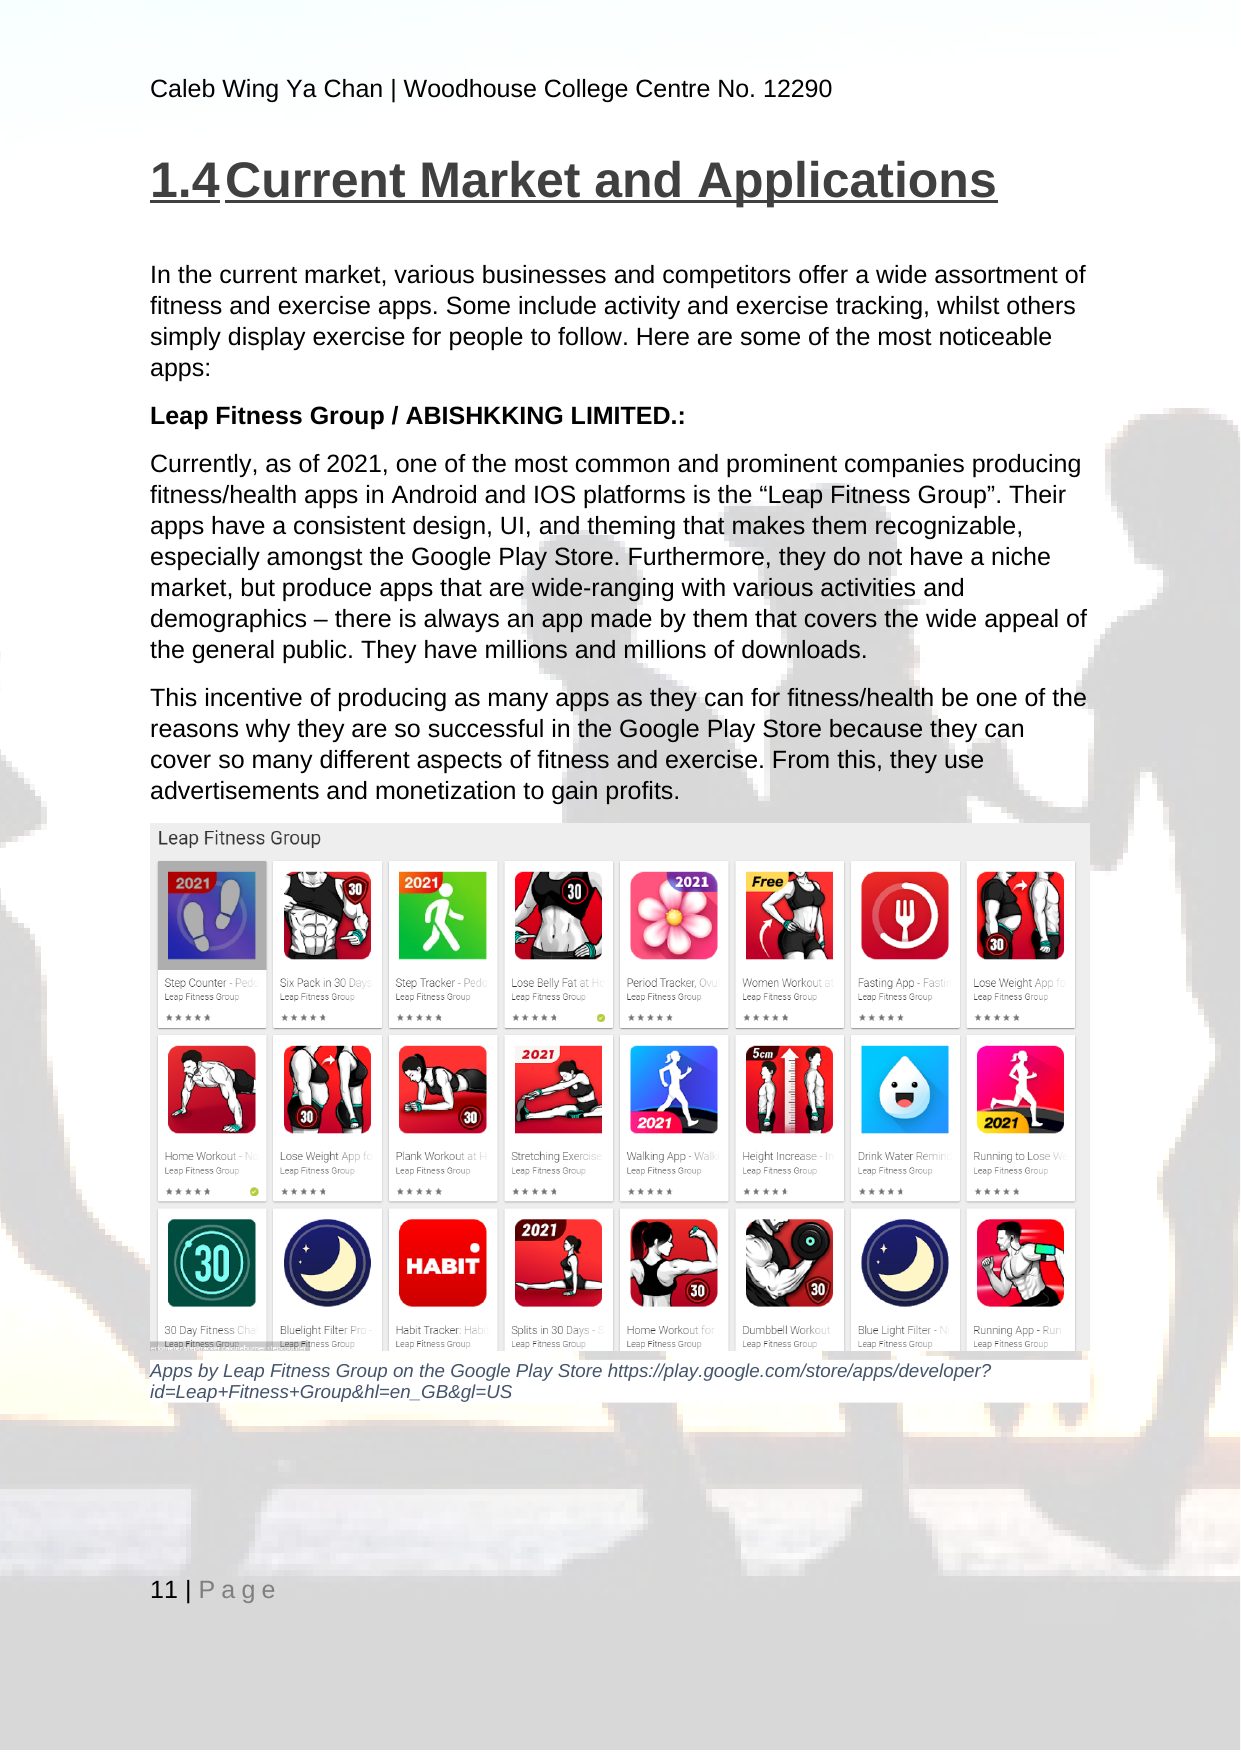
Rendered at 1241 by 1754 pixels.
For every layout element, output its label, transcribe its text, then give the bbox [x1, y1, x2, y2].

text Leap Fitness Group / ABISHKKING LIMITED.: [150, 401, 1090, 429]
picture [150, 823, 1091, 1351]
text In the current market, various businesses and competitors offer a wide assortment of fitness and exercise apps. Some include activity and exercise tracking, whilst others simply display exercise for people to follow. Here are some of the most noticeable apps: [150, 260, 1090, 382]
subtitle Current Market and Applications [150, 150, 1090, 208]
text Currently, as of 2021, one of the most common and prominent companies producing fitness/health apps in Android and IOS platforms is the “Leap Fitness Group”. Their apps have a consistent design, UI, and theming that makes them recognizable, especially amongst the Google Play Store. Furthermore, they do not have a niche market, but produce apps that are wide-ranging with various activities and demographics – there is always an app made by them that covers the wide appeal of the general public. They have millions and millions of downloads. [150, 448, 1090, 663]
text This incentive of producing as many apps as they can for fitness/health be one of the reasons why they are so successful in the Google Play Store because they can cover so many different aspects of fitness and exercise. From this, they use advertisements and monetization to gain profits. [150, 682, 1090, 804]
